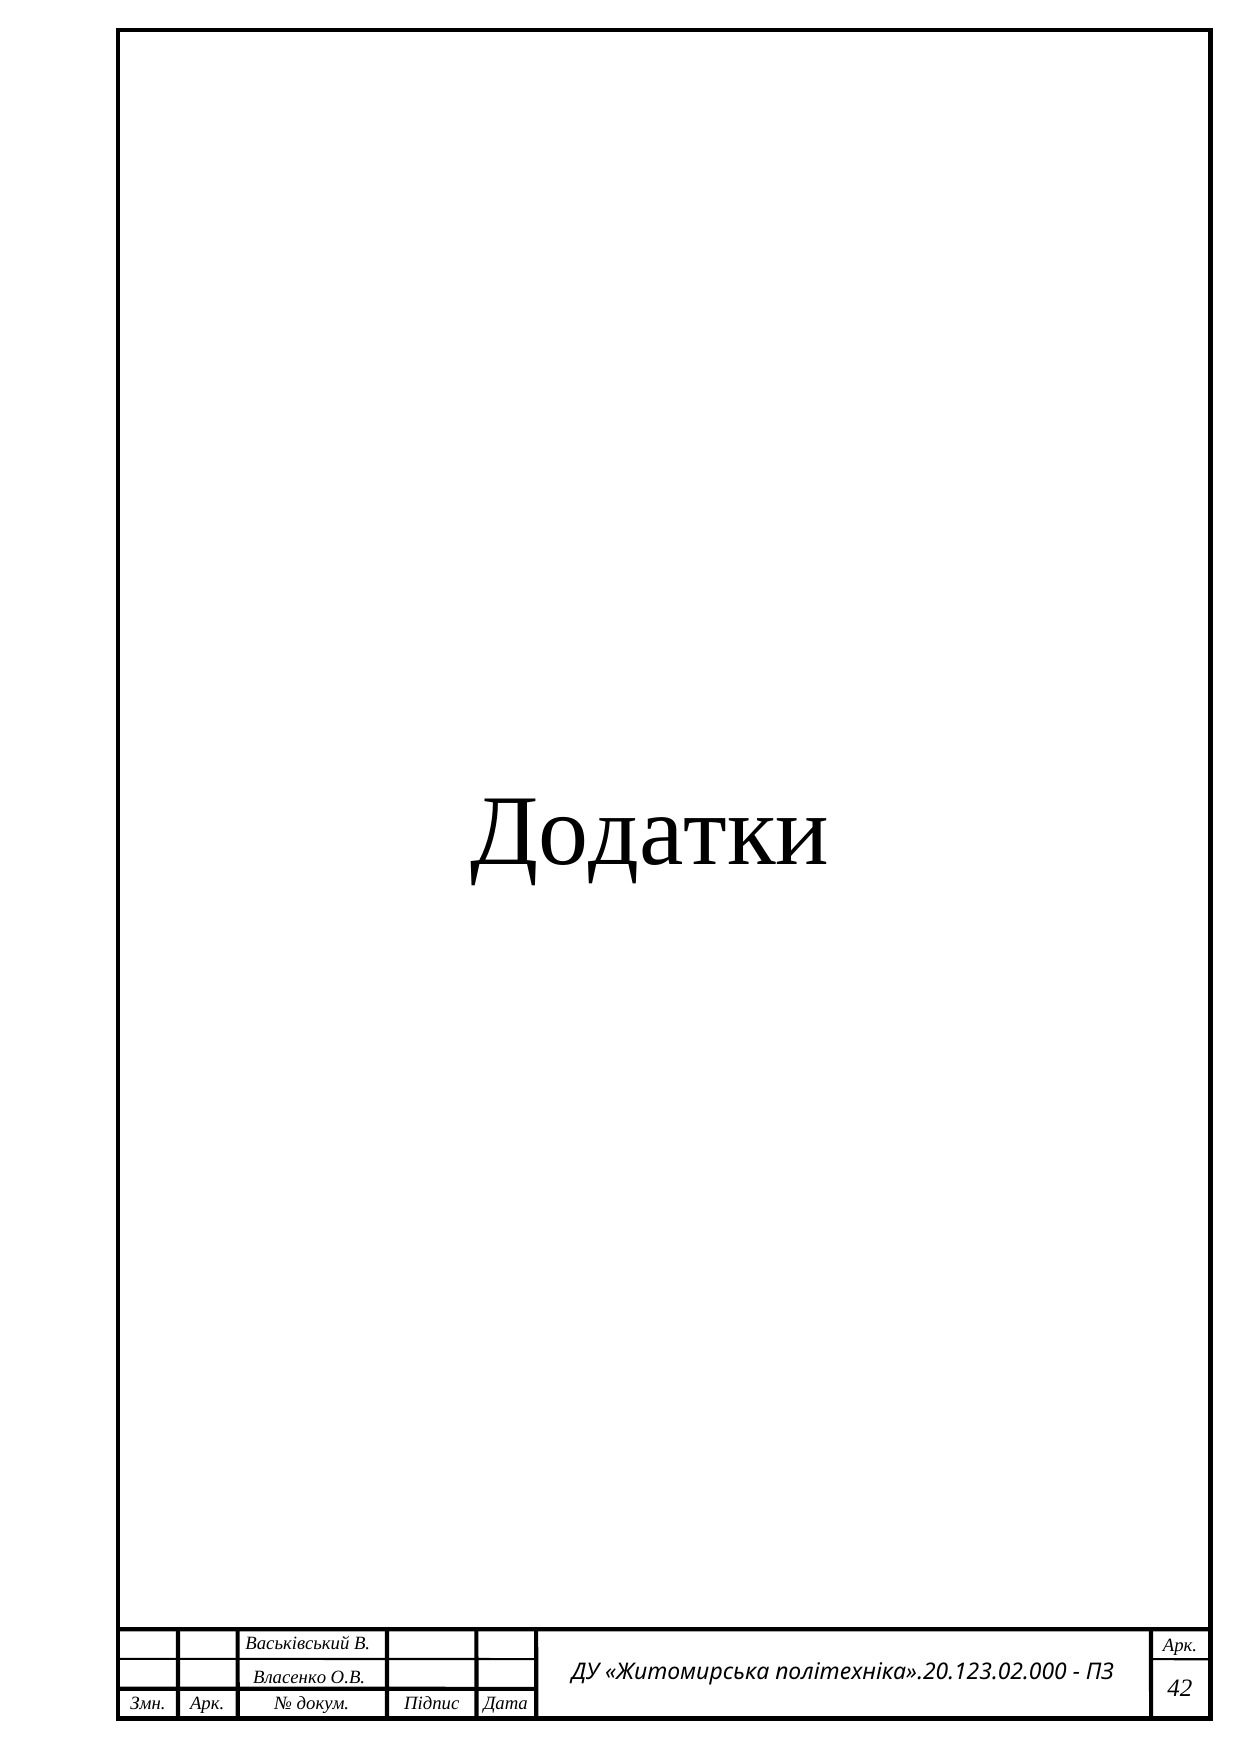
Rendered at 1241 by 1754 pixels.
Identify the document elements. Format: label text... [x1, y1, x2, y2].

text Додатки [148, 771, 1152, 886]
